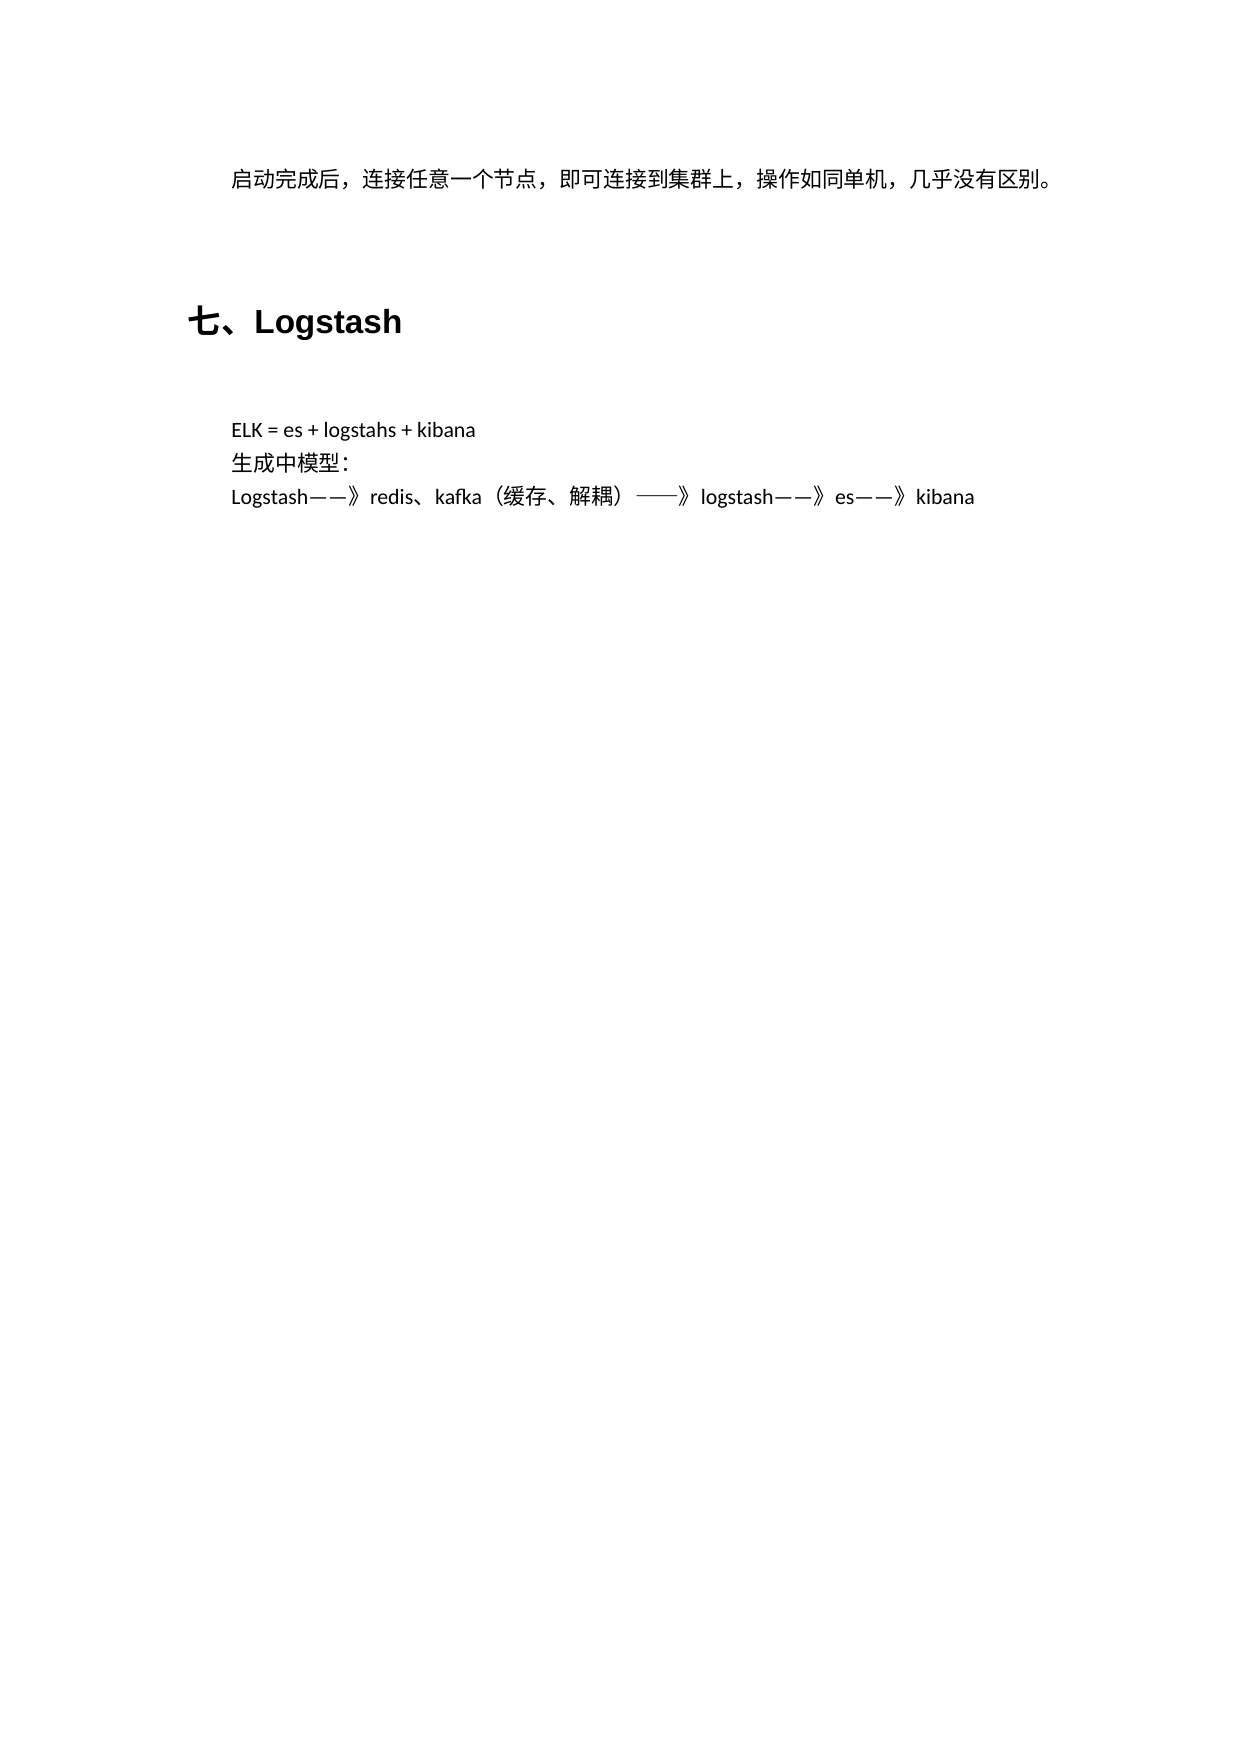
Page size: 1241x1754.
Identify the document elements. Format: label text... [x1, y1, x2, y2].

subtitle Logstash [187, 287, 1053, 352]
text ELK = es + logstahs + kibana [187, 413, 1053, 446]
text 生成中模型： [187, 446, 1053, 478]
text 启动完成后，连接任意一个节点，即可连接到集群上，操作如同单机，几乎没有区别。 [187, 162, 1053, 194]
text Logstash——》redis、kafka（缓存、解耦）——》logstash——》es——》kibana [187, 478, 1053, 511]
